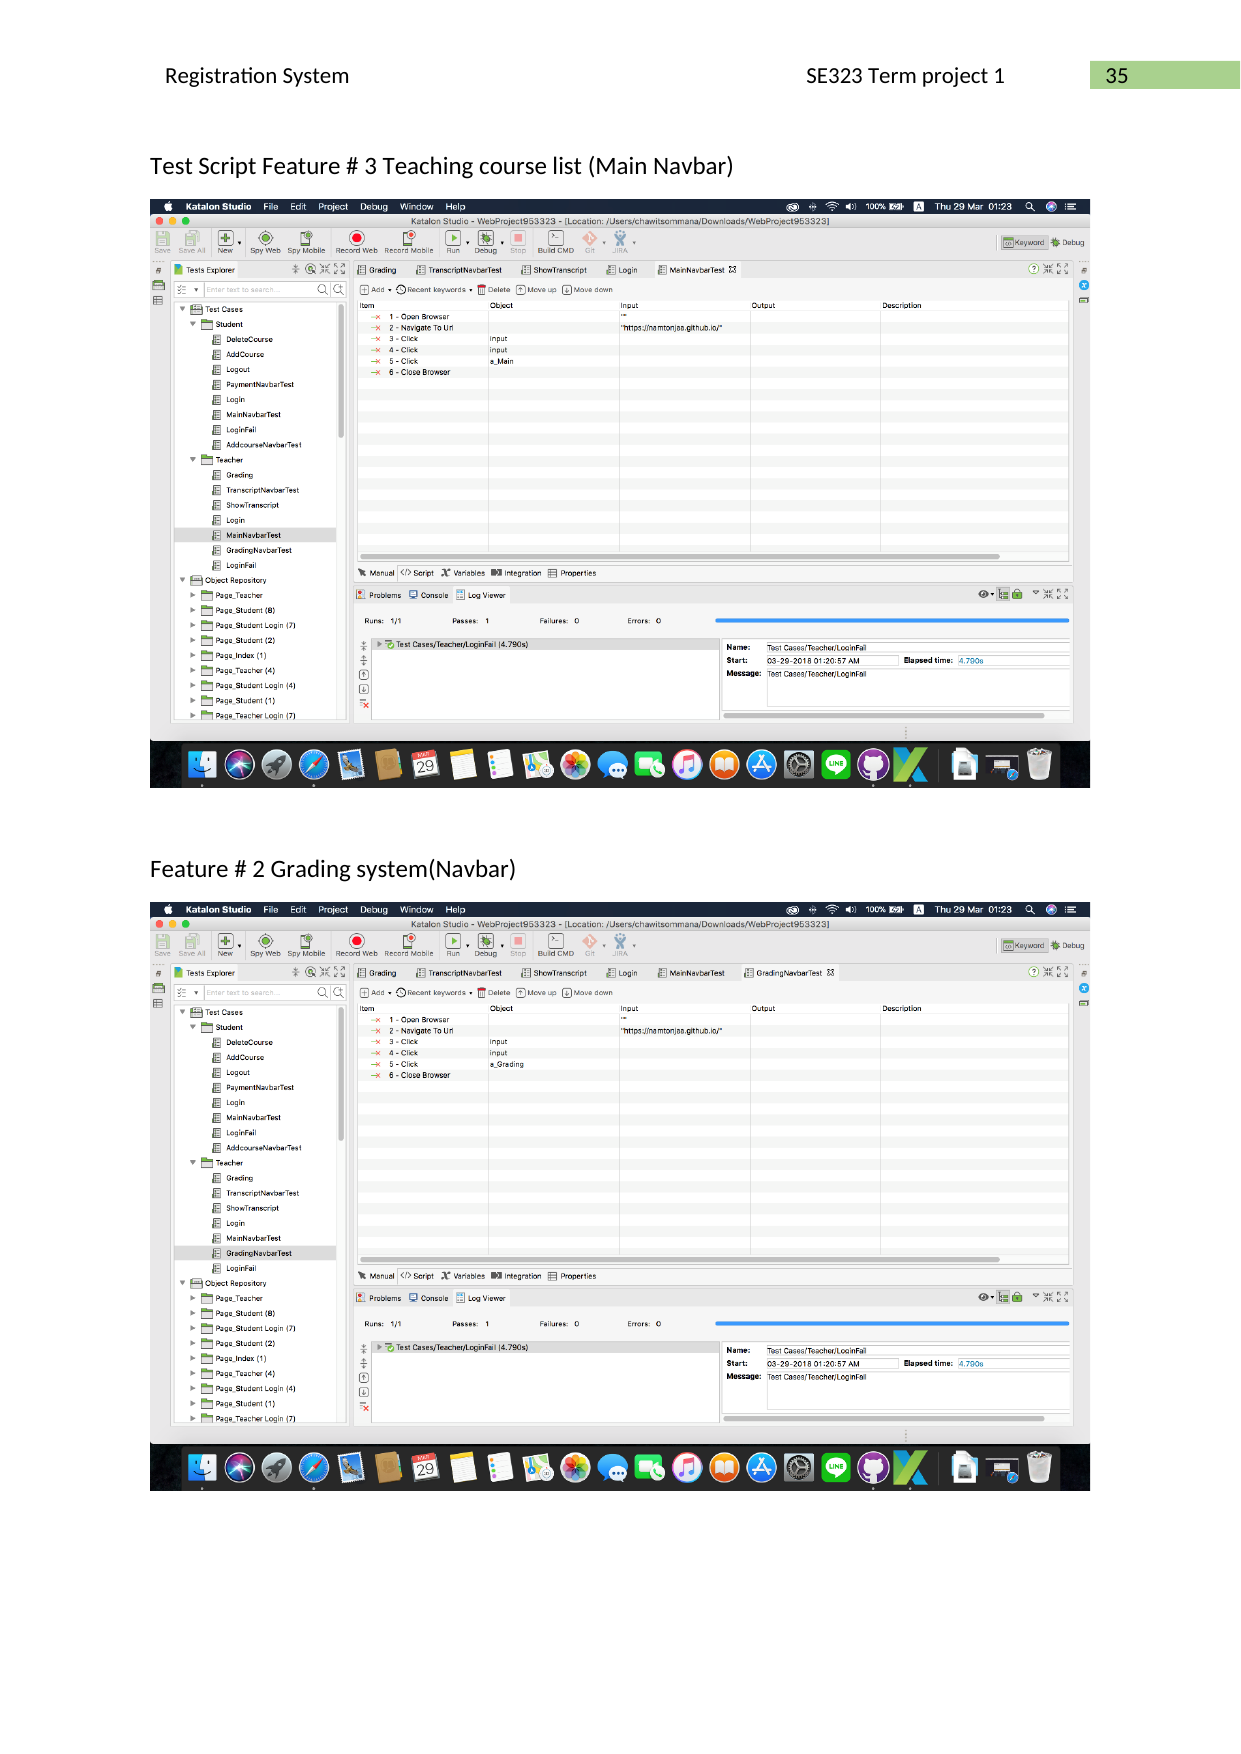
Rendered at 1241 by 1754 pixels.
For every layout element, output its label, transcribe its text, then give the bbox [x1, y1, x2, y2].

text Feature # 2 Grading system(Navbar) [150, 853, 1090, 884]
picture [150, 199, 1091, 788]
text Test Script Feature # 3 Teaching course list (Main Navbar) [150, 150, 1090, 181]
picture [150, 902, 1091, 1491]
